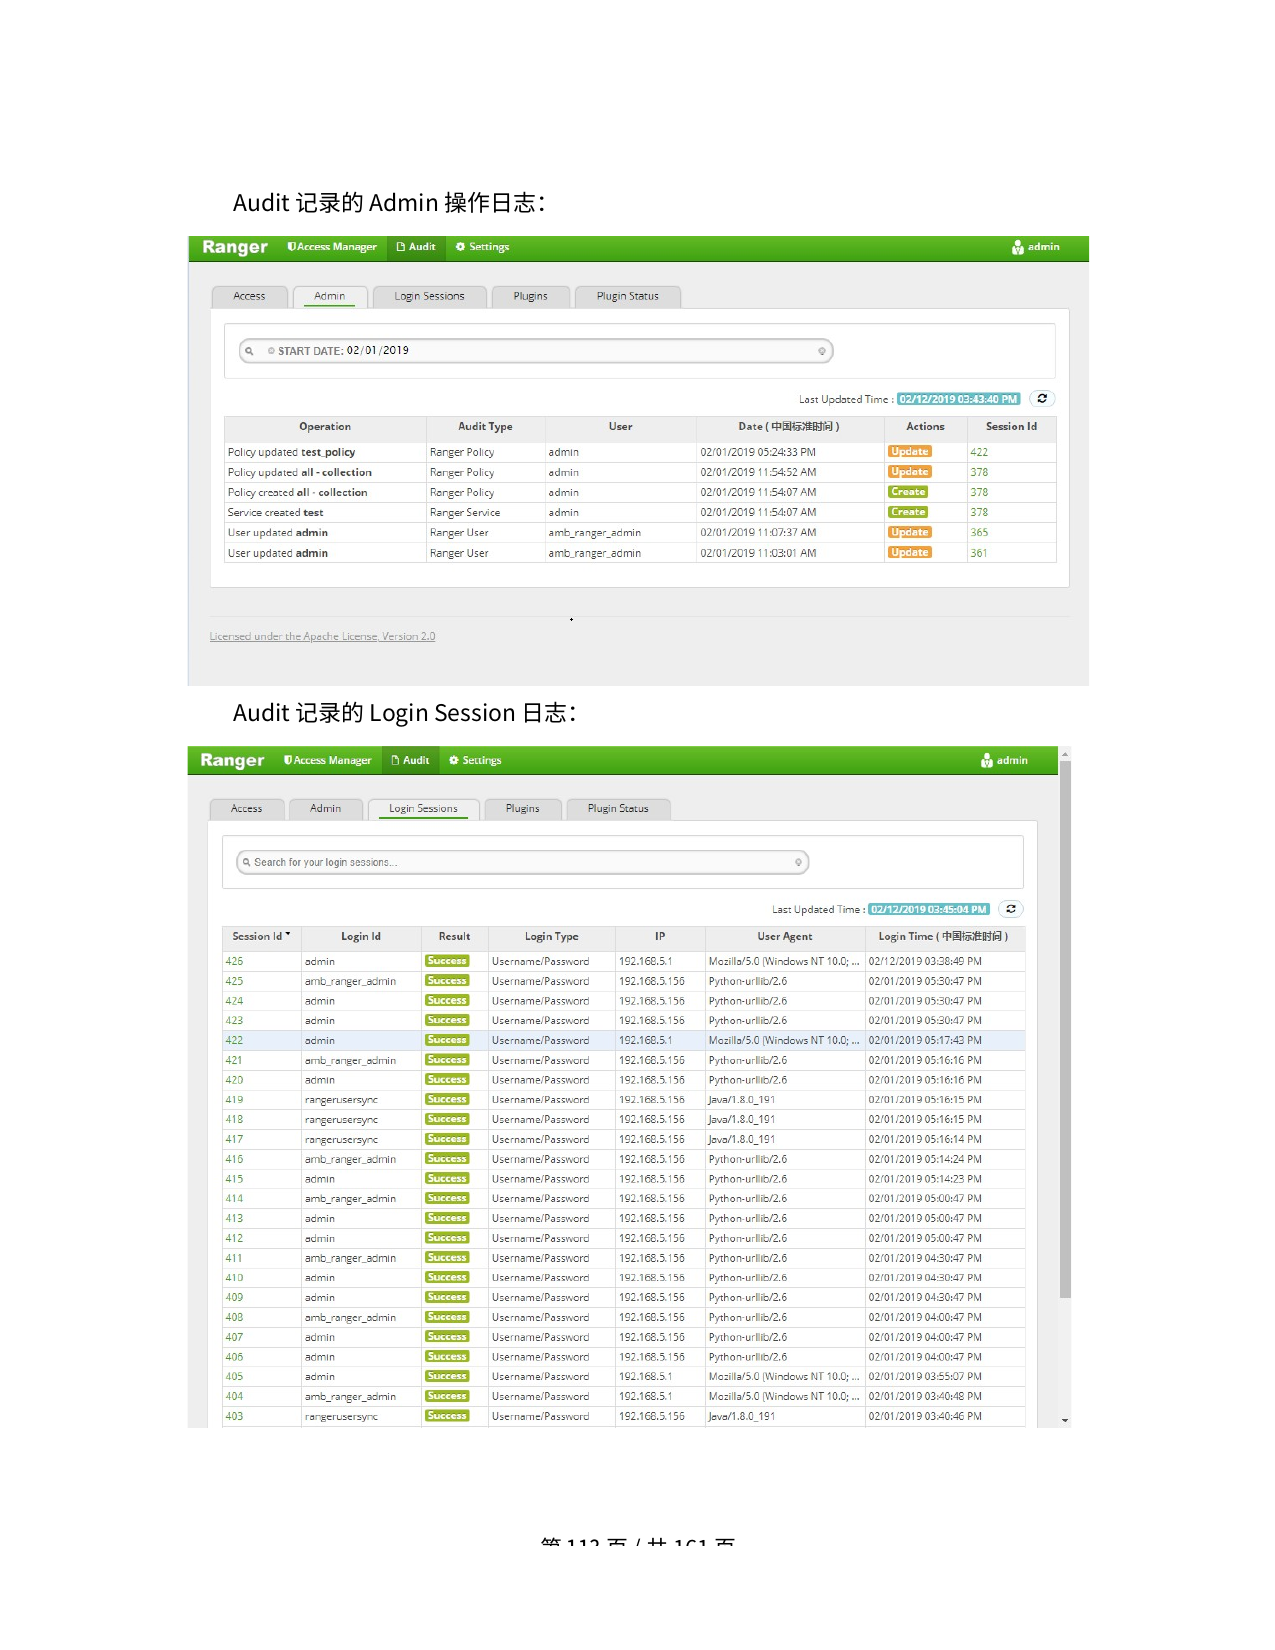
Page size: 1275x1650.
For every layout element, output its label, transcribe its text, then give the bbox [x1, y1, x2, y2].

picture [187, 746, 1072, 1428]
text Audit 记录的 Admin 操作日志： [233, 184, 1110, 218]
picture [187, 236, 1090, 686]
